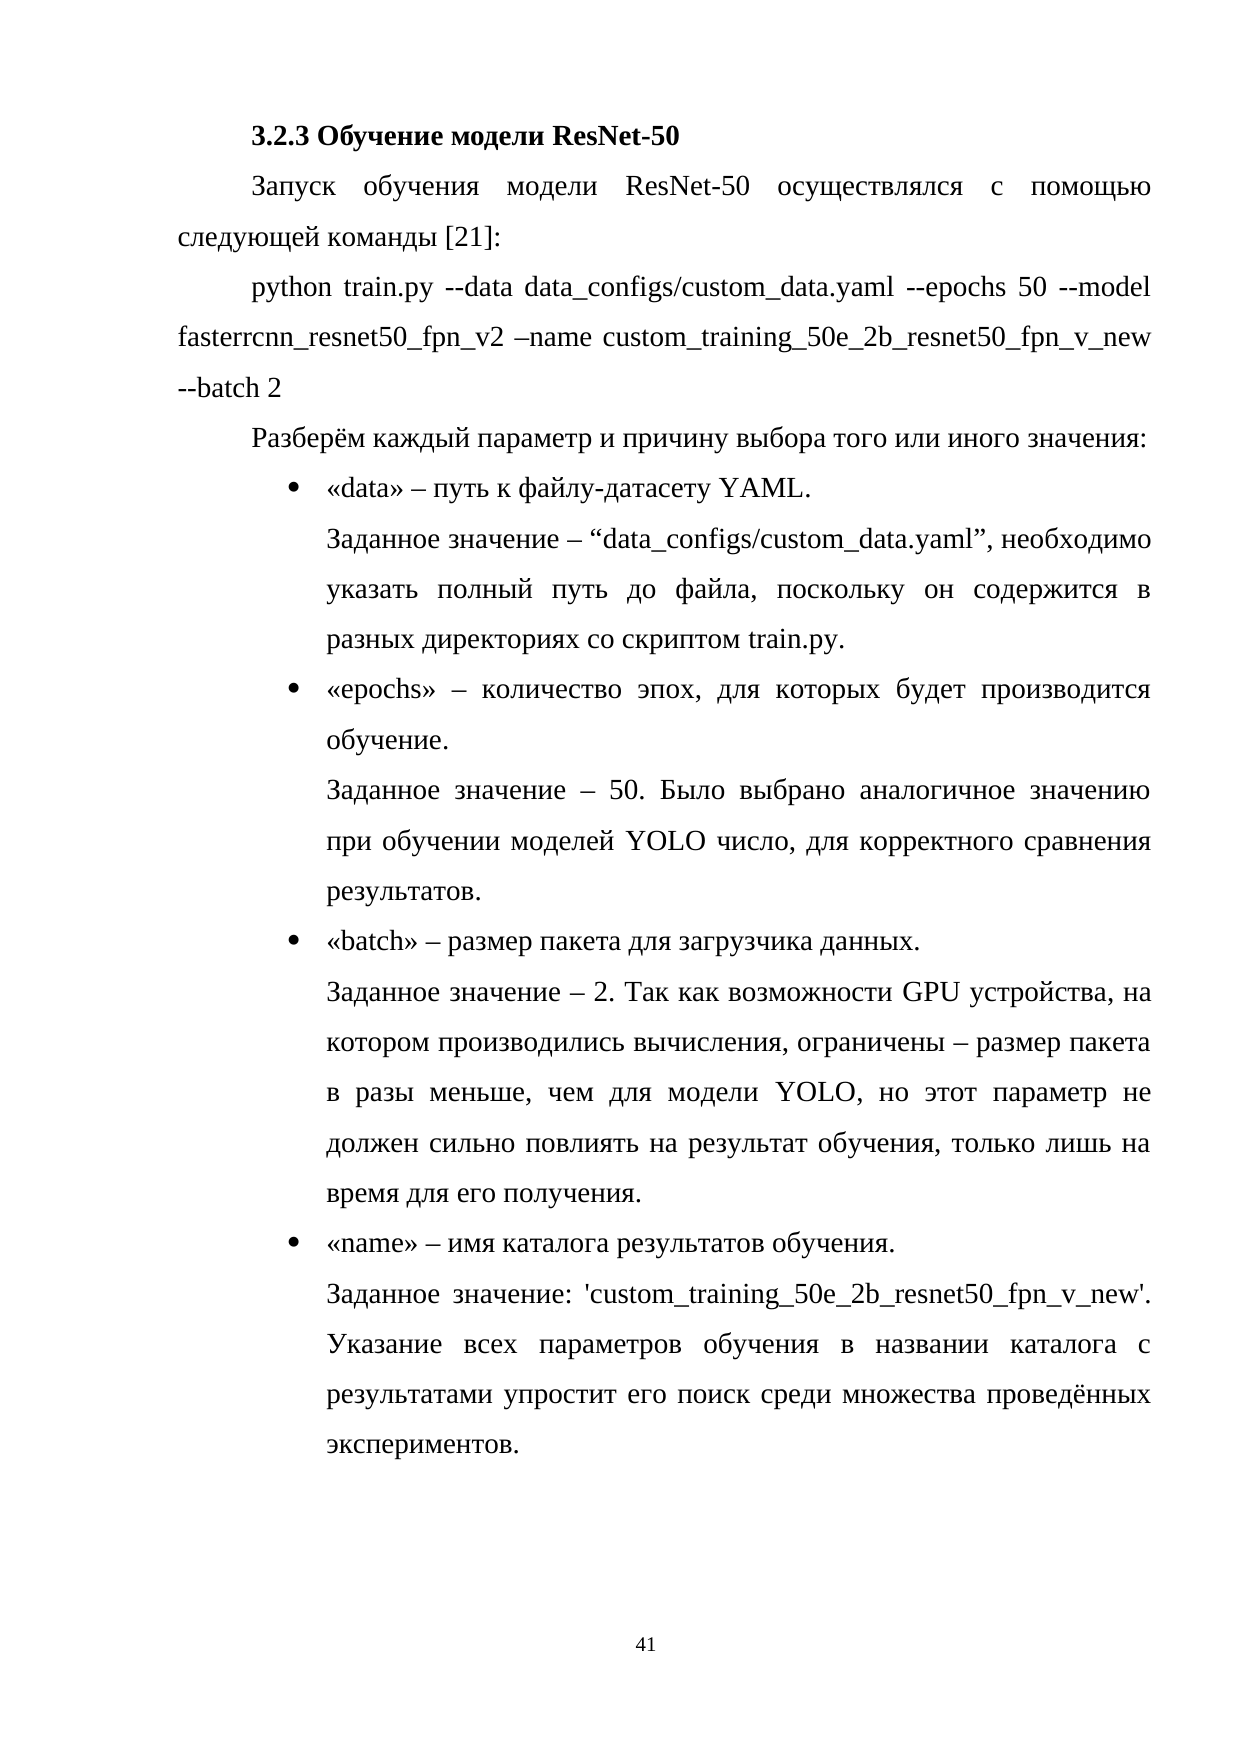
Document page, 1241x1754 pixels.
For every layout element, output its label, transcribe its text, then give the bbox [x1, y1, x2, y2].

text Запуск обучения модели ResNet-50 осуществлялся с помощью следующей команды [21]: [177, 168, 1152, 252]
list «data» – путь к файлу-датасету YAML. [288, 470, 1152, 504]
text python train.py --data data_configs/custom_data.yaml --epochs 50 --model fasterrcnn_resnet50_fpn_v2 –name custom_training_50e_2b_resnet50_fpn_v_new --batch 2 [177, 269, 1152, 403]
text Заданное значение: 'custom_training_50e_2b_resnet50_fpn_v_new'. Указание всех параметров обучения в названии каталога с результатами упростит его поиск среди множества проведённых экспериментов. [326, 1276, 1152, 1460]
list «name» – имя каталога результатов обучения. [288, 1225, 1152, 1259]
text Заданное значение – “data_configs/custom_data.yaml”, необходимо указать полный путь до файла, поскольку он содержится в разных директориях со скриптом train.py. [326, 521, 1152, 655]
text Заданное значение – 50. Было выбрано аналогичное значению при обучении моделей YOLO число, для корректного сравнения результатов. [326, 772, 1152, 907]
list «epochs» – количество эпох, для которых будет производится обучение. [288, 672, 1152, 756]
text Заданное значение – 2. Так как возможности GPU устройства, на котором производились вычисления, ограничены – размер пакета в разы меньше, чем для модели YOLO, но этот параметр не должен сильно повлиять на результат обучения, только лишь на время для его получения. [326, 974, 1152, 1208]
list «batch» – размер пакета для загрузчика данных. [288, 923, 1152, 957]
text Разберём каждый параметр и причину выбора того или иного значения: [177, 420, 1152, 453]
subtitle 3.2.3 Обучение модели ResNet-50 [251, 118, 1152, 152]
